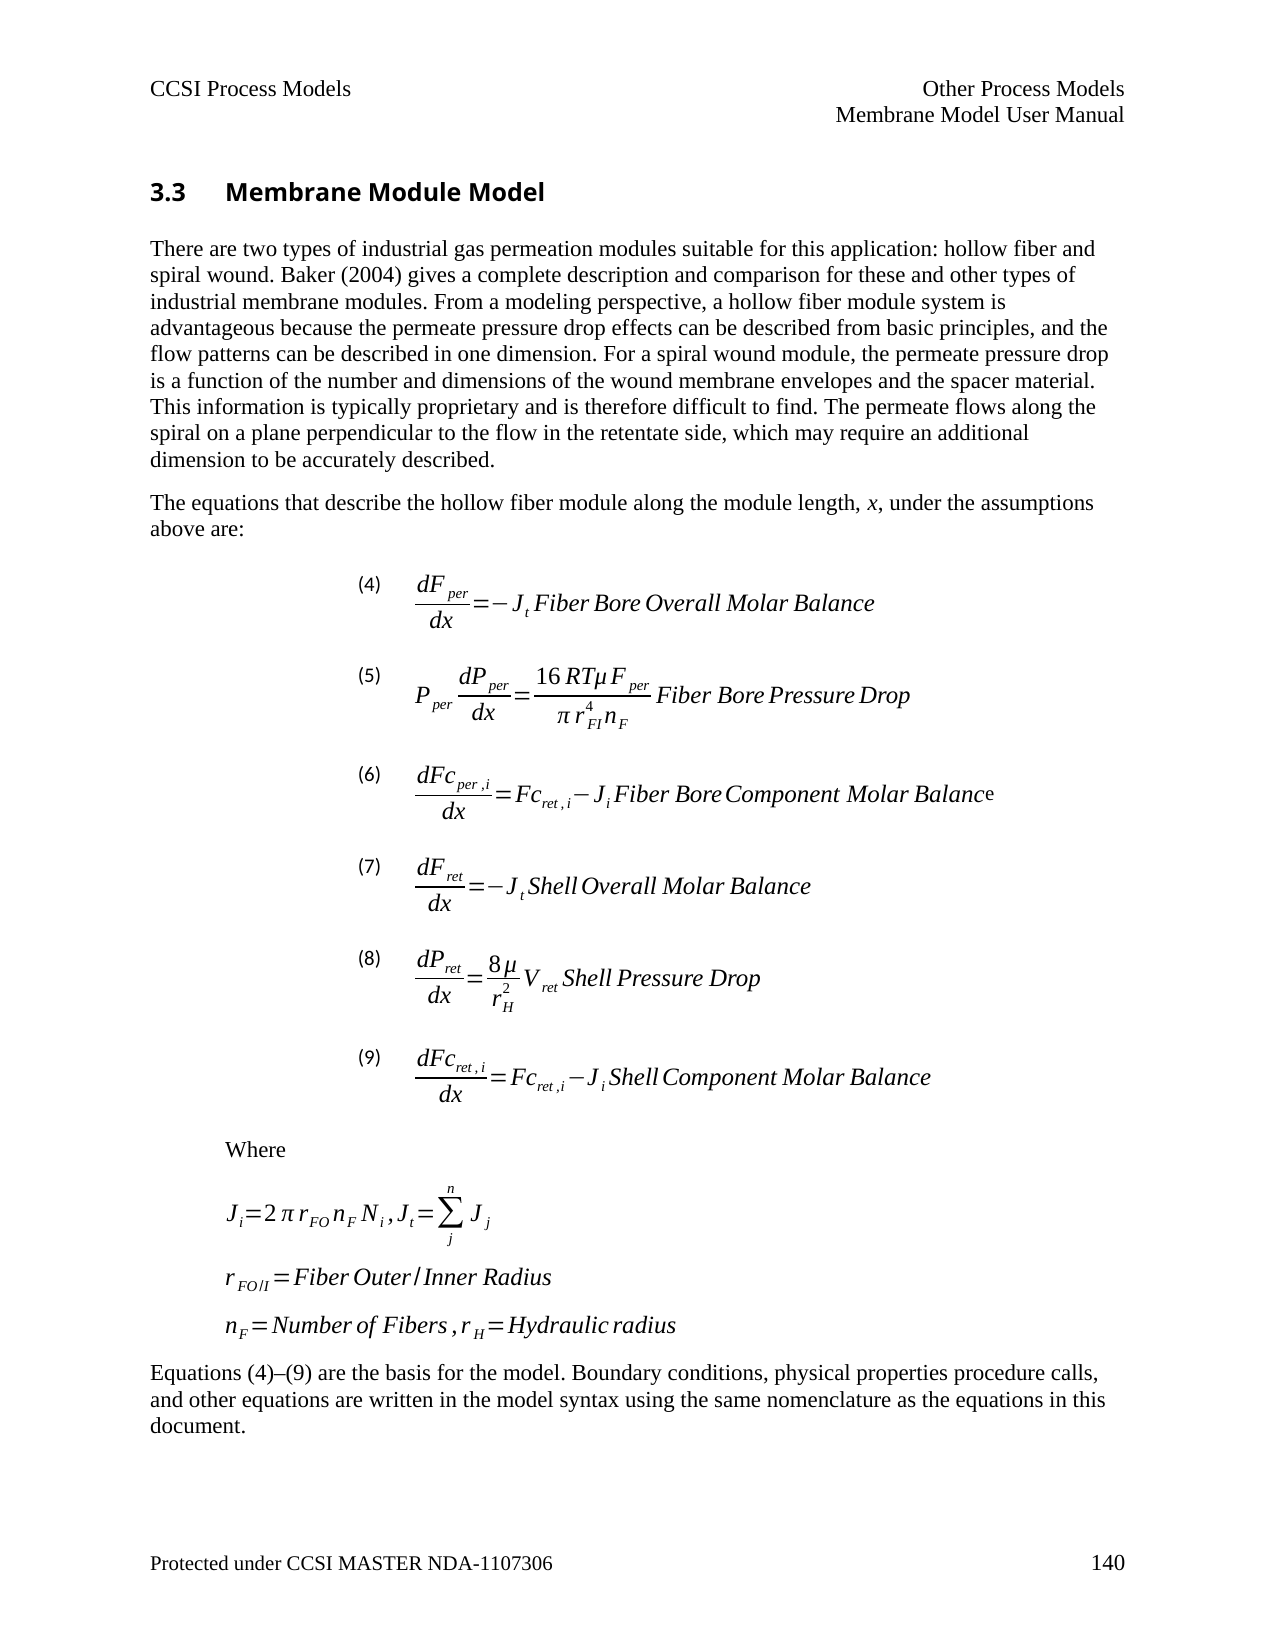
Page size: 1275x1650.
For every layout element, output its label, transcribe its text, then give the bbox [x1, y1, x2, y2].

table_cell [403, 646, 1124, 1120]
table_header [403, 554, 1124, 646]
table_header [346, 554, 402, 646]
text Where [225, 1136, 1125, 1163]
text The equations that describe the hollow fiber module along the module length, x, under the assumptions above are: [150, 489, 1125, 542]
text Equations (4)–(9) are the basis for the model. Boundary conditions, physical properties procedure calls, and other equations are written in the model syntax using the same nomenclature as the equations in this document. [150, 1359, 1125, 1438]
text There are two types of industrial gas permeation modules suitable for this application: hollow fiber and spiral wound. Baker (2004) gives a complete description and comparison for these and other types of industrial membrane modules. From a modeling perspective, a hollow fiber module system is advantageous because the permeate pressure drop effects can be described from basic principles, and the flow patterns can be described in one dimension. For a spiral wound module, the permeate pressure drop is a function of the number and dimensions of the wound membrane envelopes and the spacer material. This information is typically proprietary and is therefore difficult to find. The permeate flows along the spiral on a plane perpendicular to the flow in the retentate side, which may require an additional dimension to be accurately described. [150, 235, 1125, 472]
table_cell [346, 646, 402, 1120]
subtitle Membrane Module Model [150, 175, 1125, 209]
